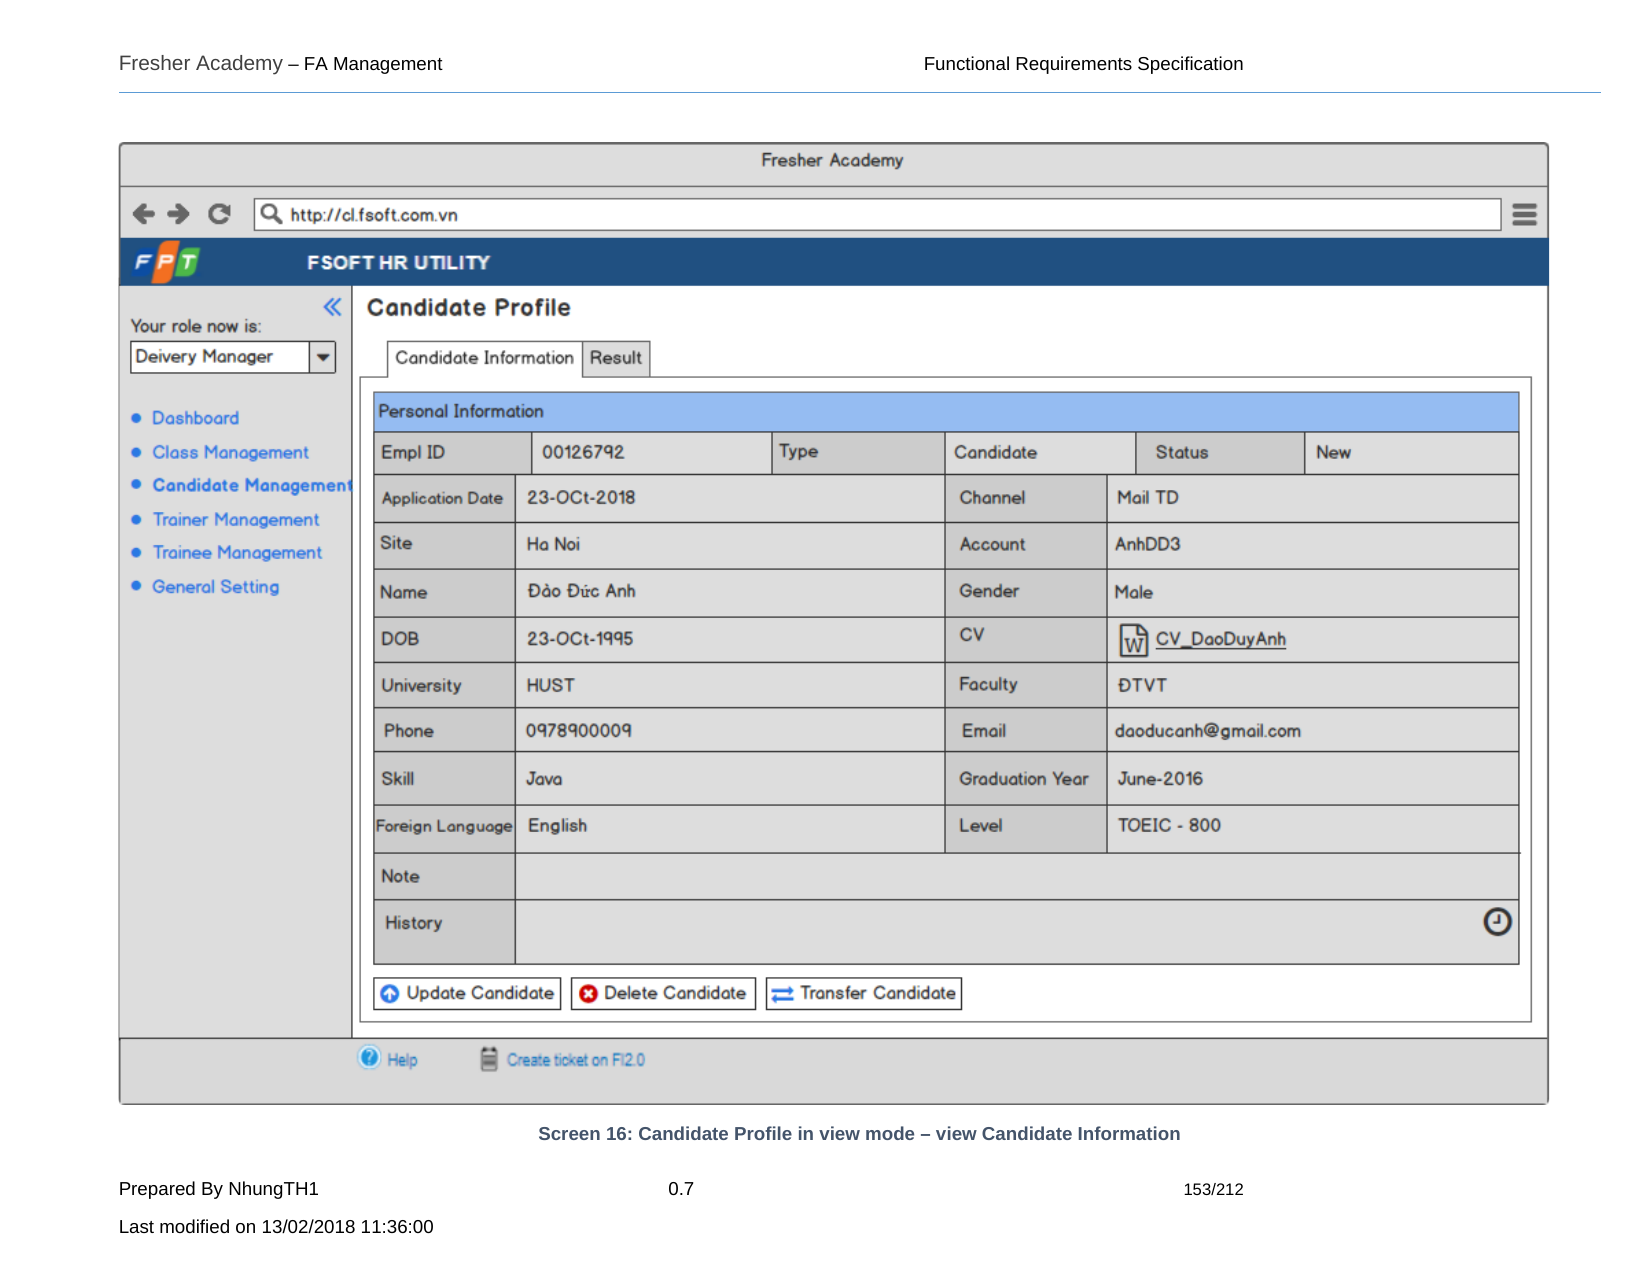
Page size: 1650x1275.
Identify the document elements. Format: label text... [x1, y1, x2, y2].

text Screen 16: Candidate Profile in view mode – view Candidate Information [118, 1123, 1601, 1144]
picture [118, 142, 1550, 1105]
